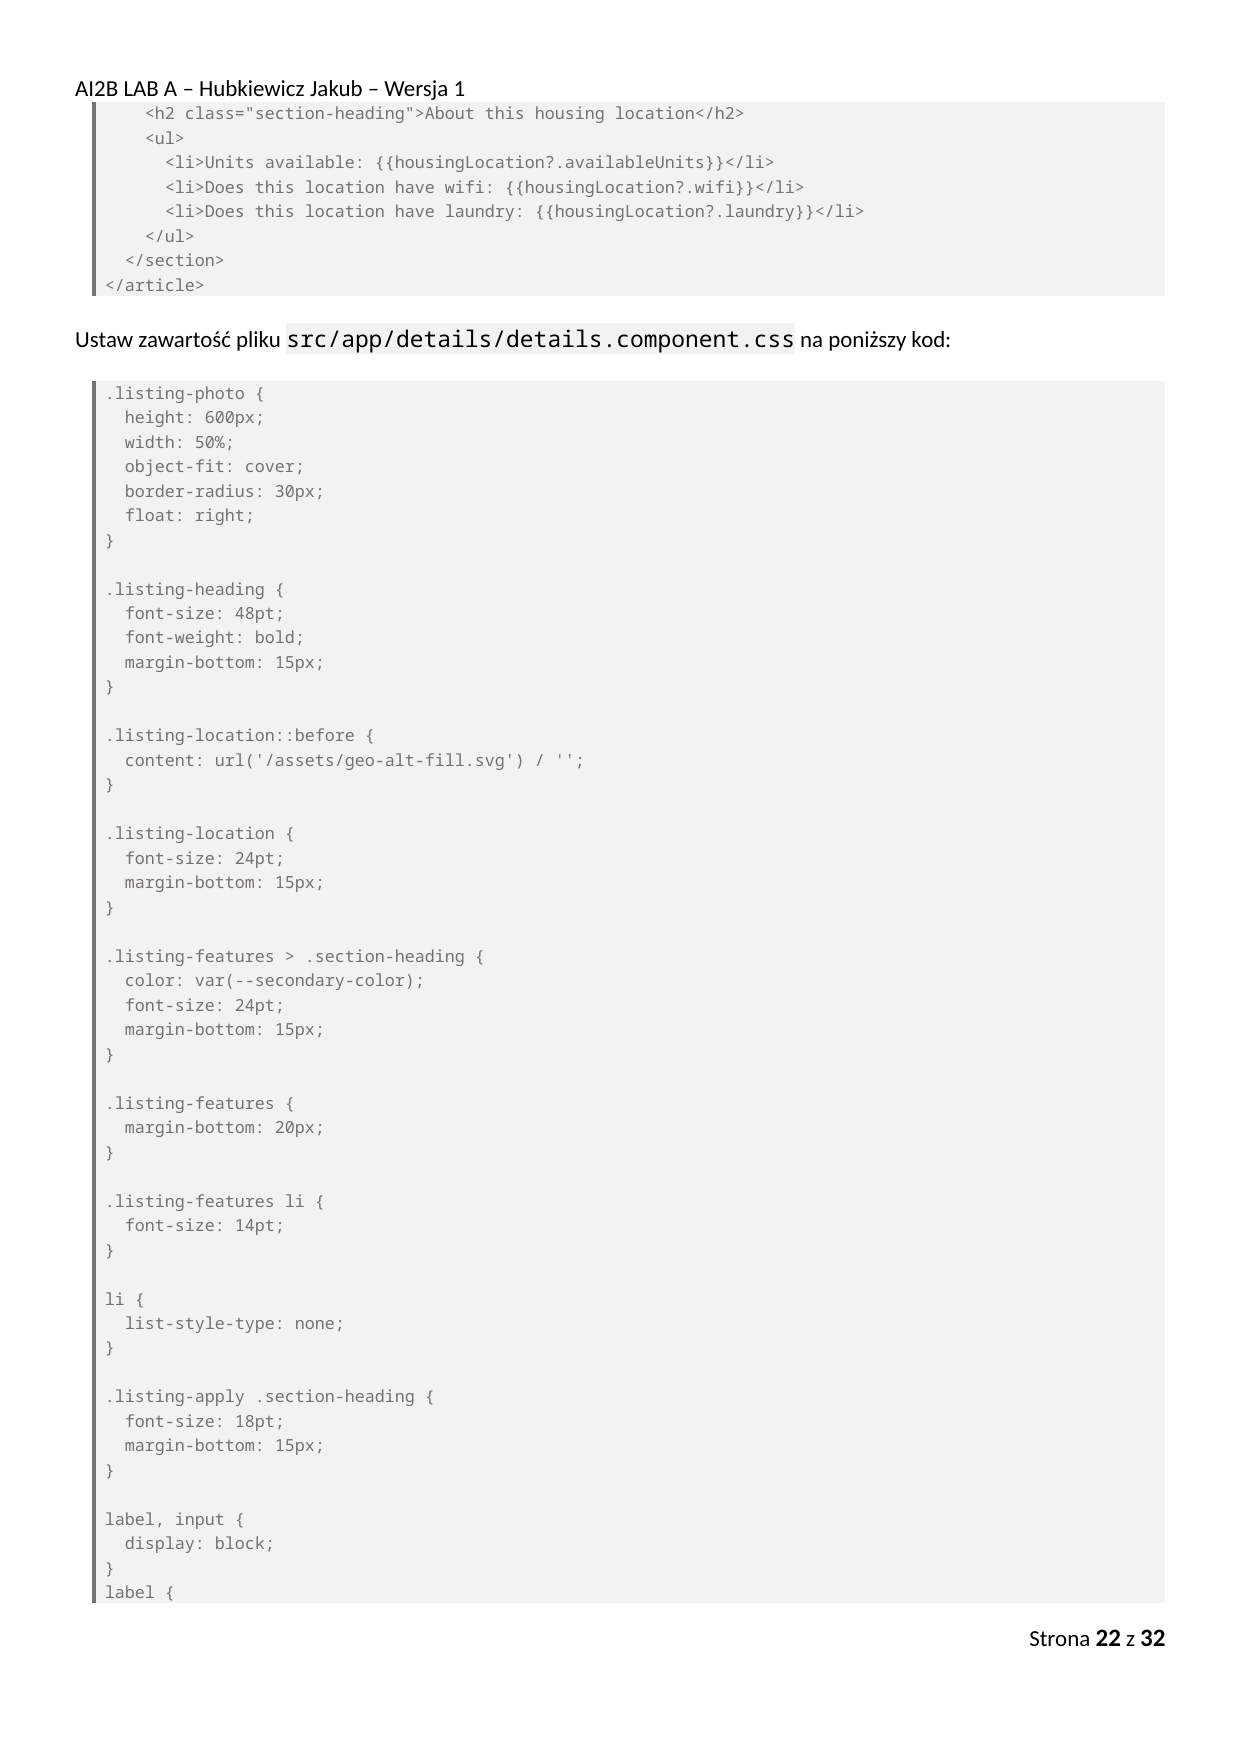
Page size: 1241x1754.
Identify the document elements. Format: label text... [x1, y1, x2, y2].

text object-fit: cover; [96, 455, 1165, 477]
text .listing-location { [96, 822, 1165, 845]
text .listing-features { [96, 1091, 1165, 1114]
text Ustaw zawartość pliku src/app/details/details.component.css na poniższy kod: [75, 323, 286, 354]
text } [96, 1556, 1165, 1579]
text float: right; [96, 504, 1165, 526]
text .listing-features > .section-heading { [96, 944, 1165, 967]
text margin-bottom: 15px; [96, 871, 1165, 894]
text margin-bottom: 15px; [96, 1018, 1165, 1041]
text </ul> [96, 224, 1165, 247]
text .listing-photo { [96, 381, 1165, 404]
text .listing-location::before { [96, 724, 1165, 747]
text } [96, 1238, 1165, 1261]
text width: 50%; [96, 430, 1165, 453]
text font-size: 48pt; [96, 602, 1165, 624]
text } [96, 675, 1165, 698]
text list-style-type: none; [96, 1312, 1165, 1334]
text display: block; [96, 1532, 1165, 1554]
text color: var(--secondary-color); [96, 969, 1165, 992]
text content: url('/assets/geo-alt-fill.svg') / ''; [96, 748, 1165, 771]
text } [96, 1336, 1165, 1359]
text li { [96, 1287, 1165, 1310]
text font-size: 18pt; [96, 1409, 1165, 1432]
text margin-bottom: 15px; [96, 651, 1165, 673]
text border-radius: 30px; [96, 479, 1165, 502]
text <h2 class="section-heading">About this housing location</h2> [96, 102, 1165, 124]
text } [96, 1042, 1165, 1065]
text font-size: 24pt; [96, 993, 1165, 1016]
text </article> [96, 273, 1165, 296]
text label { [96, 1581, 1165, 1603]
text margin-bottom: 20px; [96, 1116, 1165, 1138]
text font-weight: bold; [96, 626, 1165, 649]
text margin-bottom: 15px; [96, 1434, 1165, 1457]
text </section> [96, 249, 1165, 271]
text <li>Does this location have wifi: {{housingLocation?.wifi}}</li> [96, 175, 1165, 198]
text <li>Units available: {{housingLocation?.availableUnits}}</li> [96, 151, 1165, 173]
text } [96, 895, 1165, 918]
text height: 600px; [96, 406, 1165, 428]
text <ul> [96, 126, 1165, 149]
text } [96, 528, 1165, 551]
text .listing-apply .section-heading { [96, 1385, 1165, 1408]
text <li>Does this location have laundry: {{housingLocation?.laundry}}</li> [96, 200, 1165, 222]
text } [96, 1140, 1165, 1163]
text } [96, 1458, 1165, 1481]
text font-size: 14pt; [96, 1214, 1165, 1236]
text .listing-heading { [96, 577, 1165, 600]
text .listing-features li { [96, 1189, 1165, 1212]
text label, input { [96, 1507, 1165, 1530]
text font-size: 24pt; [96, 846, 1165, 869]
text Ustaw zawartość pliku src/app/details/details.component.css na poniższy kod: [795, 323, 1165, 354]
text } [96, 773, 1165, 796]
